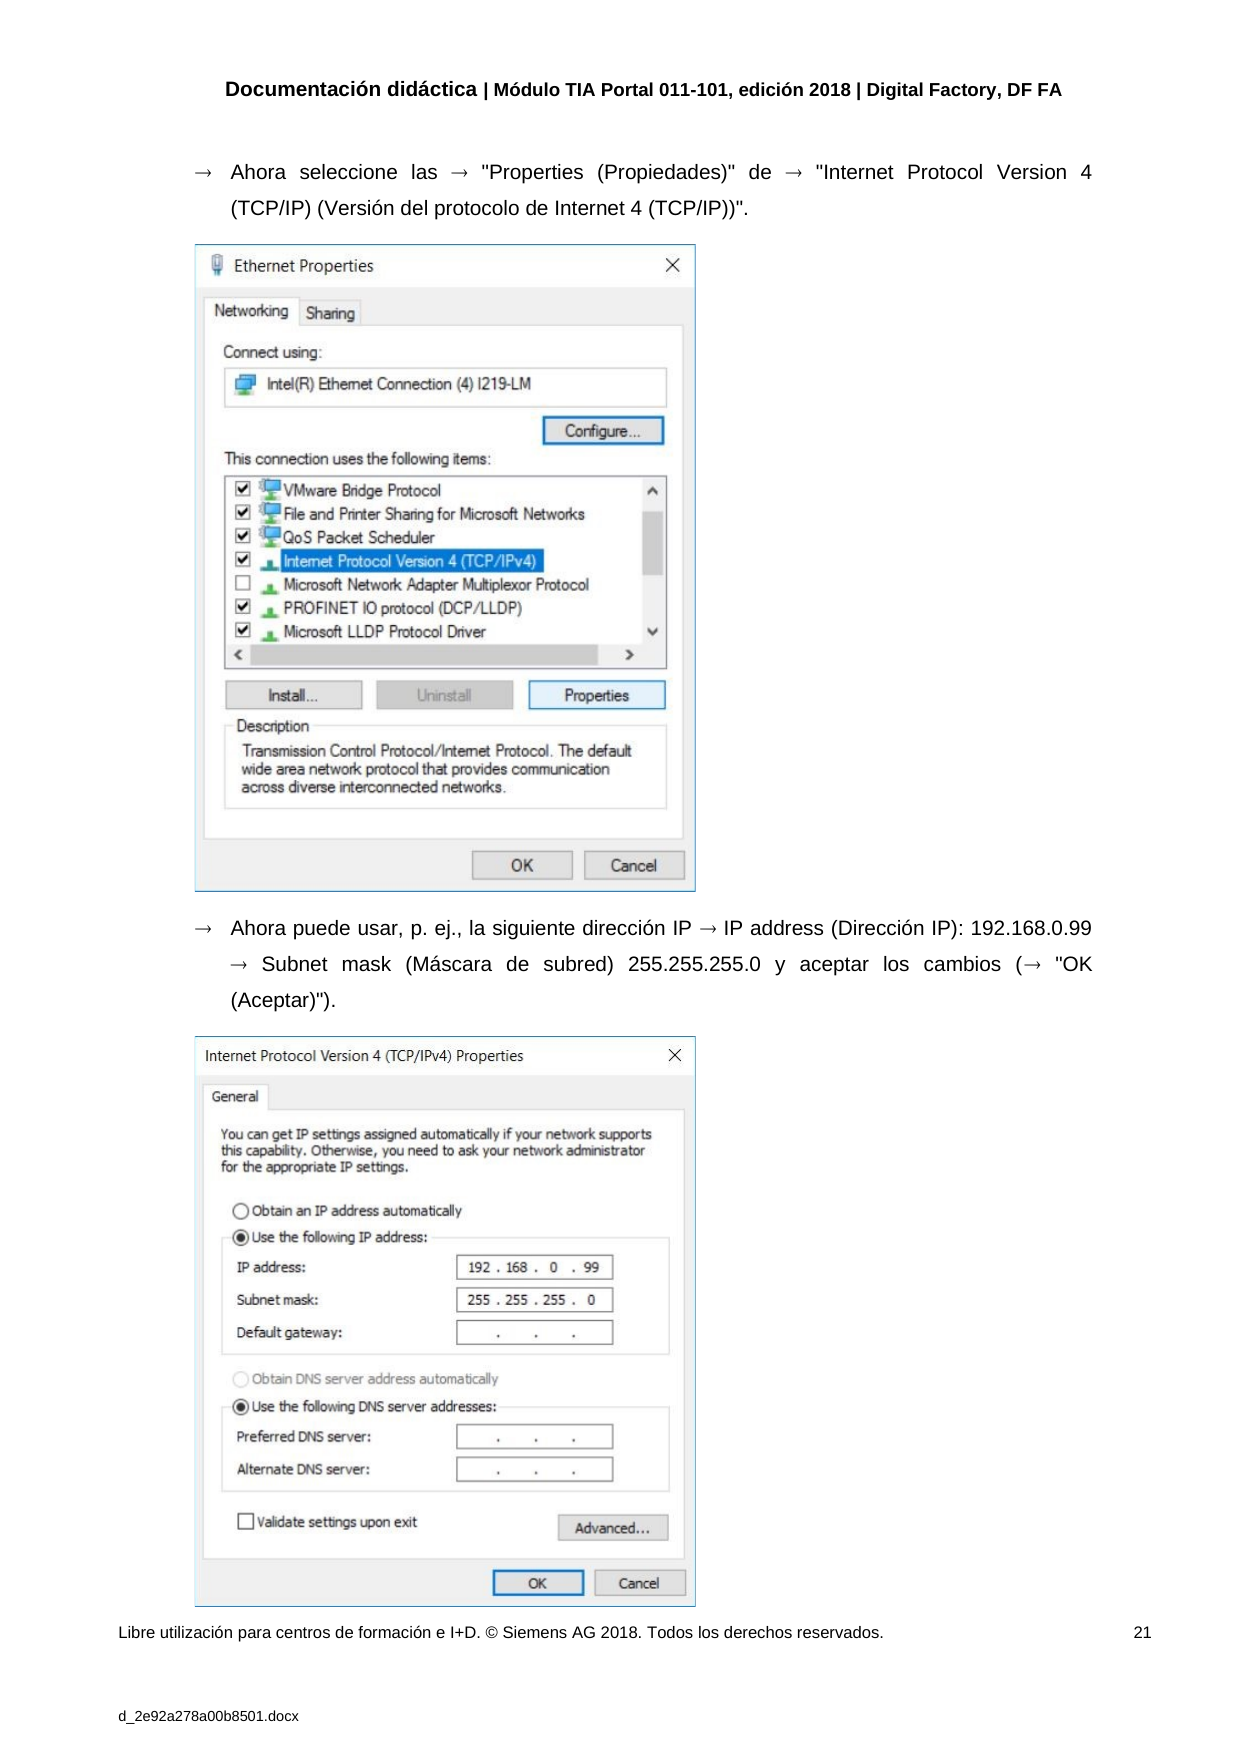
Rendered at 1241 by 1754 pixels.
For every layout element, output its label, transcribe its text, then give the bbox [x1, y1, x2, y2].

text Ahora puede usar, p. ej., la siguiente dirección IP IP address (Dirección IP): 192.168.0.99 Subnet mask (Máscara de subred) 255.255.255.0 y aceptar los cambios ( "OK (Aceptar)"). [195, 916, 1092, 1012]
text Ahora seleccione las "Properties (Propiedades)" de "Internet Protocol Version 4 (TCP/IP) (Versión del protocolo de Internet 4 (TCP/IP))". [195, 160, 1092, 220]
picture [194, 1036, 696, 1607]
picture [194, 244, 696, 892]
